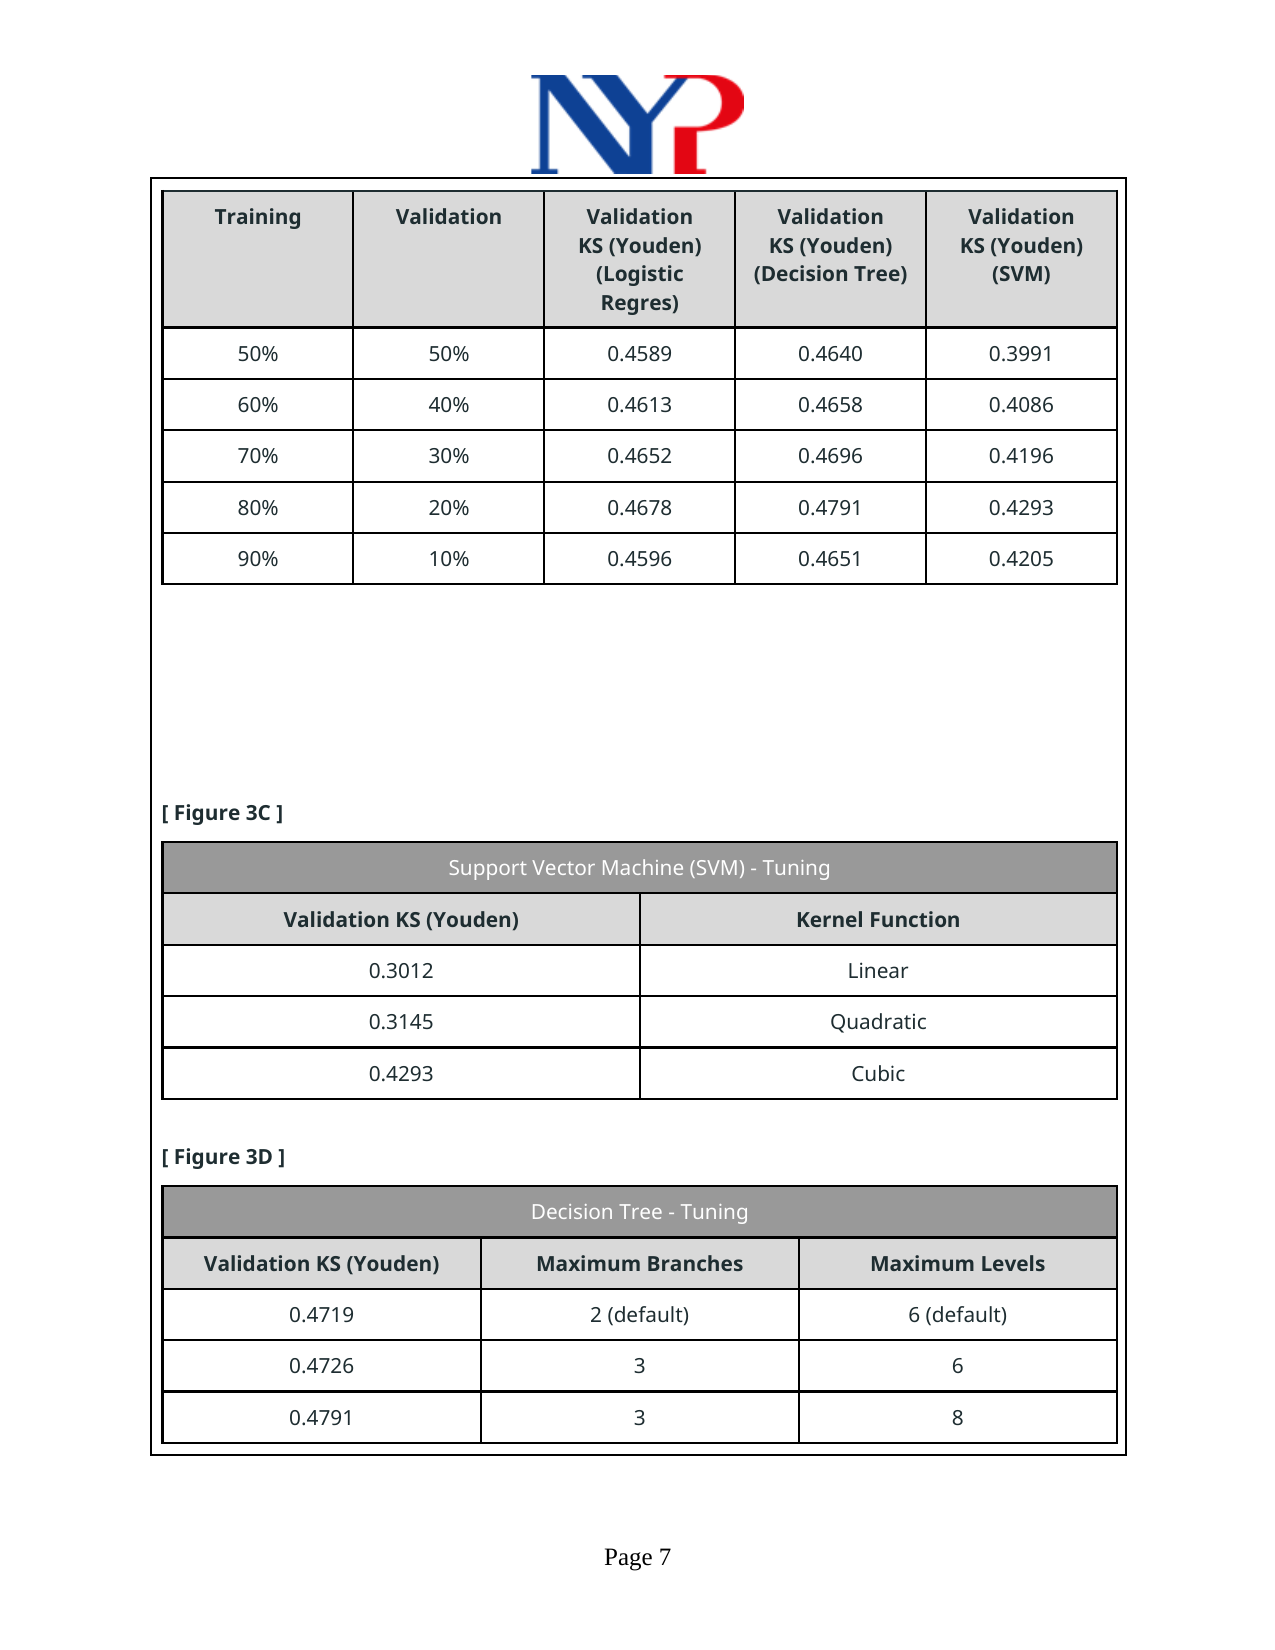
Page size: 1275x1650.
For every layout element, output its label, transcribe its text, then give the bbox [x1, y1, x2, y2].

table_cell [ Figure 3A] [Figure 3B] [ Figure 3C ] [ Figure 3D ] [152, 179, 1125, 1454]
picture [531, 75, 744, 174]
